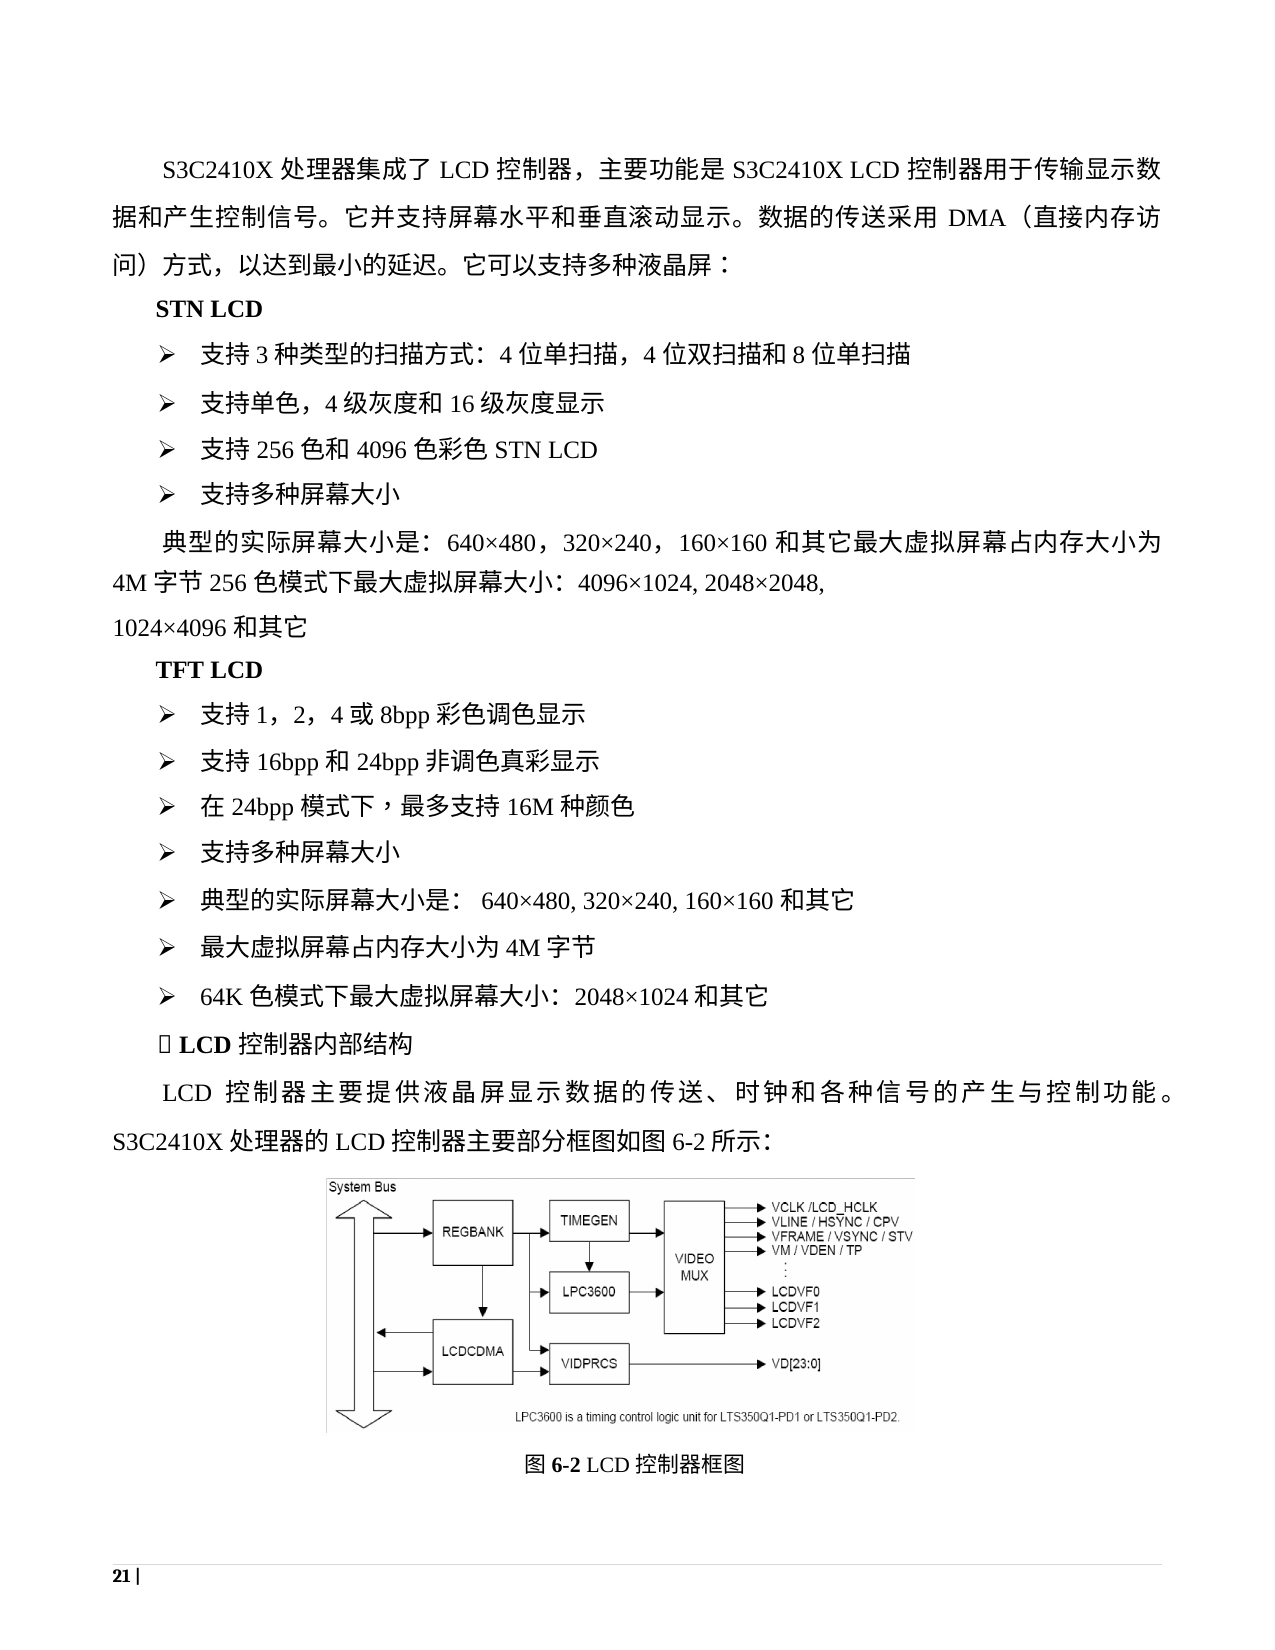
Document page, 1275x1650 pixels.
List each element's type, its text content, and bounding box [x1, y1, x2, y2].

list 最大虚拟屏幕占内存大小为 4M 字节 [157, 928, 1162, 964]
list 在 24bpp 模式下，最多支持 16M 种颜色 [157, 788, 1162, 822]
list 64K 色模式下最大虚拟屏幕大小：2048×1024 和其它 [157, 976, 1162, 1012]
text S3C2410X 处理器集成了 LCD 控制器，主要功能是 S3C2410X LCD 控制器用于传输显示数据和产生控制信号。它并支持屏幕水平和垂直滚动显示。数据的传送采用 DMA（直接内存访问）方式，以达到最小的延迟。它可以支持多种液晶屏： [112, 150, 1162, 282]
picture [326, 1178, 915, 1433]
list 支持单色，4 级灰度和 16 级灰度显示 [157, 383, 1162, 419]
text  LCD 控制器内部结构 [157, 1024, 1162, 1061]
list 支持多种屏幕大小 [157, 477, 1162, 511]
list 典型的实际屏幕大小是： 640×480, 320×240, 160×160 和其它 [157, 880, 1162, 916]
text STN LCD [155, 294, 1162, 323]
text 图 6-2 LCD 控制器框图 [113, 1447, 1156, 1479]
text 1024×4096 和其它 [112, 610, 1162, 644]
list 支持 3 种类型的扫描方式：4 位单扫描，4 位双扫描和 8 位单扫描 [157, 335, 1162, 371]
list 支持 16bpp 和 24bpp 非调色真彩显示 [157, 743, 1162, 777]
list 支持 256 色和 4096 色彩色 STN LCD [157, 431, 1162, 466]
list 支持多种屏幕大小 [157, 834, 1162, 868]
list 支持 1，2，4 或 8bpp 彩色调色显示 [157, 695, 1162, 731]
text TFT LCD [155, 655, 1162, 684]
text LCD 控制器主要提供液晶屏显示数据的传送、时钟和各种信号的产生与控制功能。S3C2410X 处理器的 LCD 控制器主要部分框图如图 6-2 所示： [112, 1073, 1162, 1157]
text 典型的实际屏幕大小是：640×480，320×240，160×160 和其它最大虚拟屏幕占内存大小为 4M 字节 256 色模式下最大虚拟屏幕大小：4096×1024, 2048×2048, [112, 522, 1162, 598]
